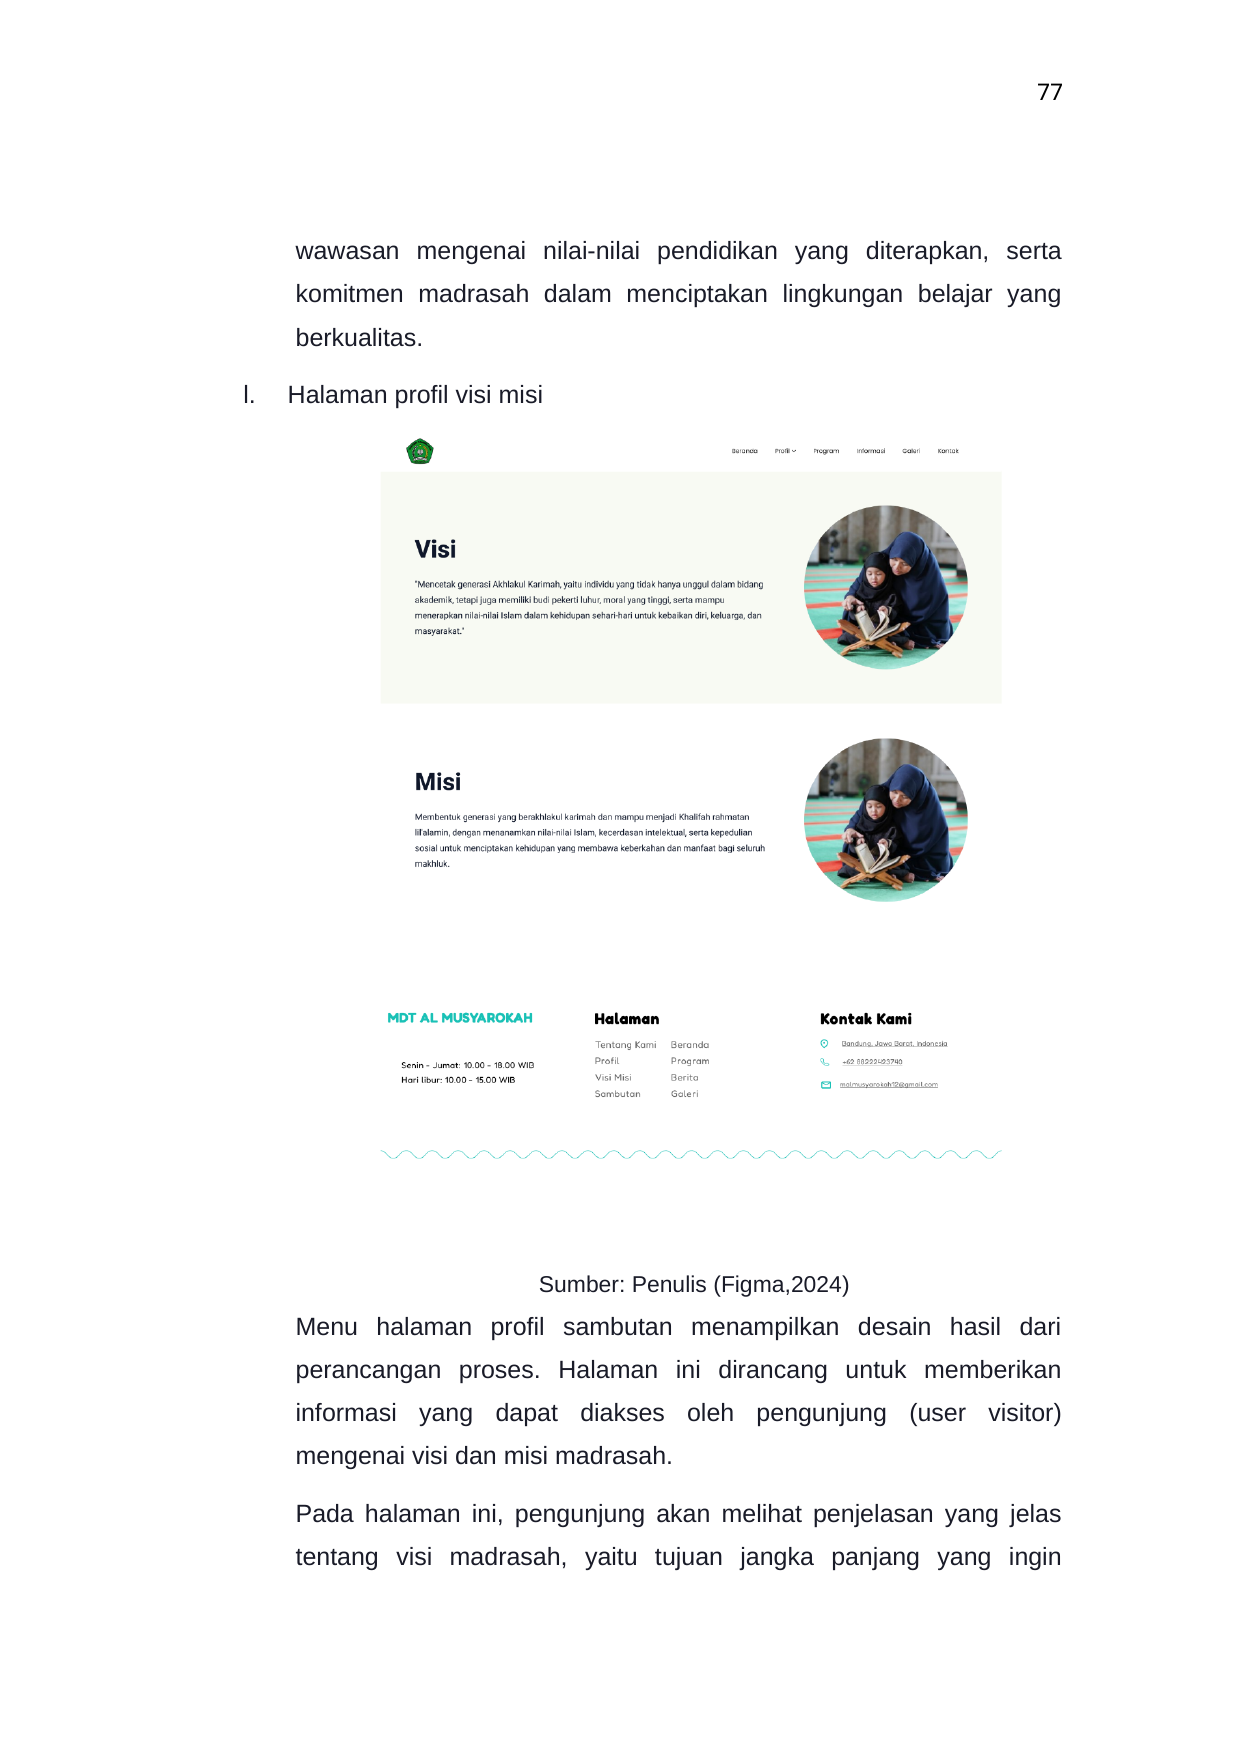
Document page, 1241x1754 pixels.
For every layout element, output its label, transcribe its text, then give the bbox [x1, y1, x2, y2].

text Menu halaman profil sambutan menampilkan desain hasil dari perancangan proses. Halaman ini dirancang untuk memberikan informasi yang dapat diakses oleh pengunjung (user visitor) mengenai visi dan misi madrasah. [295, 1312, 1063, 1470]
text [295, 1498, 1063, 1570]
list Sumber: Penulis (Figma,2024) [325, 1271, 1063, 1298]
picture [380, 430, 1002, 1171]
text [295, 236, 1063, 351]
list Halaman profil visi misi [243, 380, 1050, 408]
